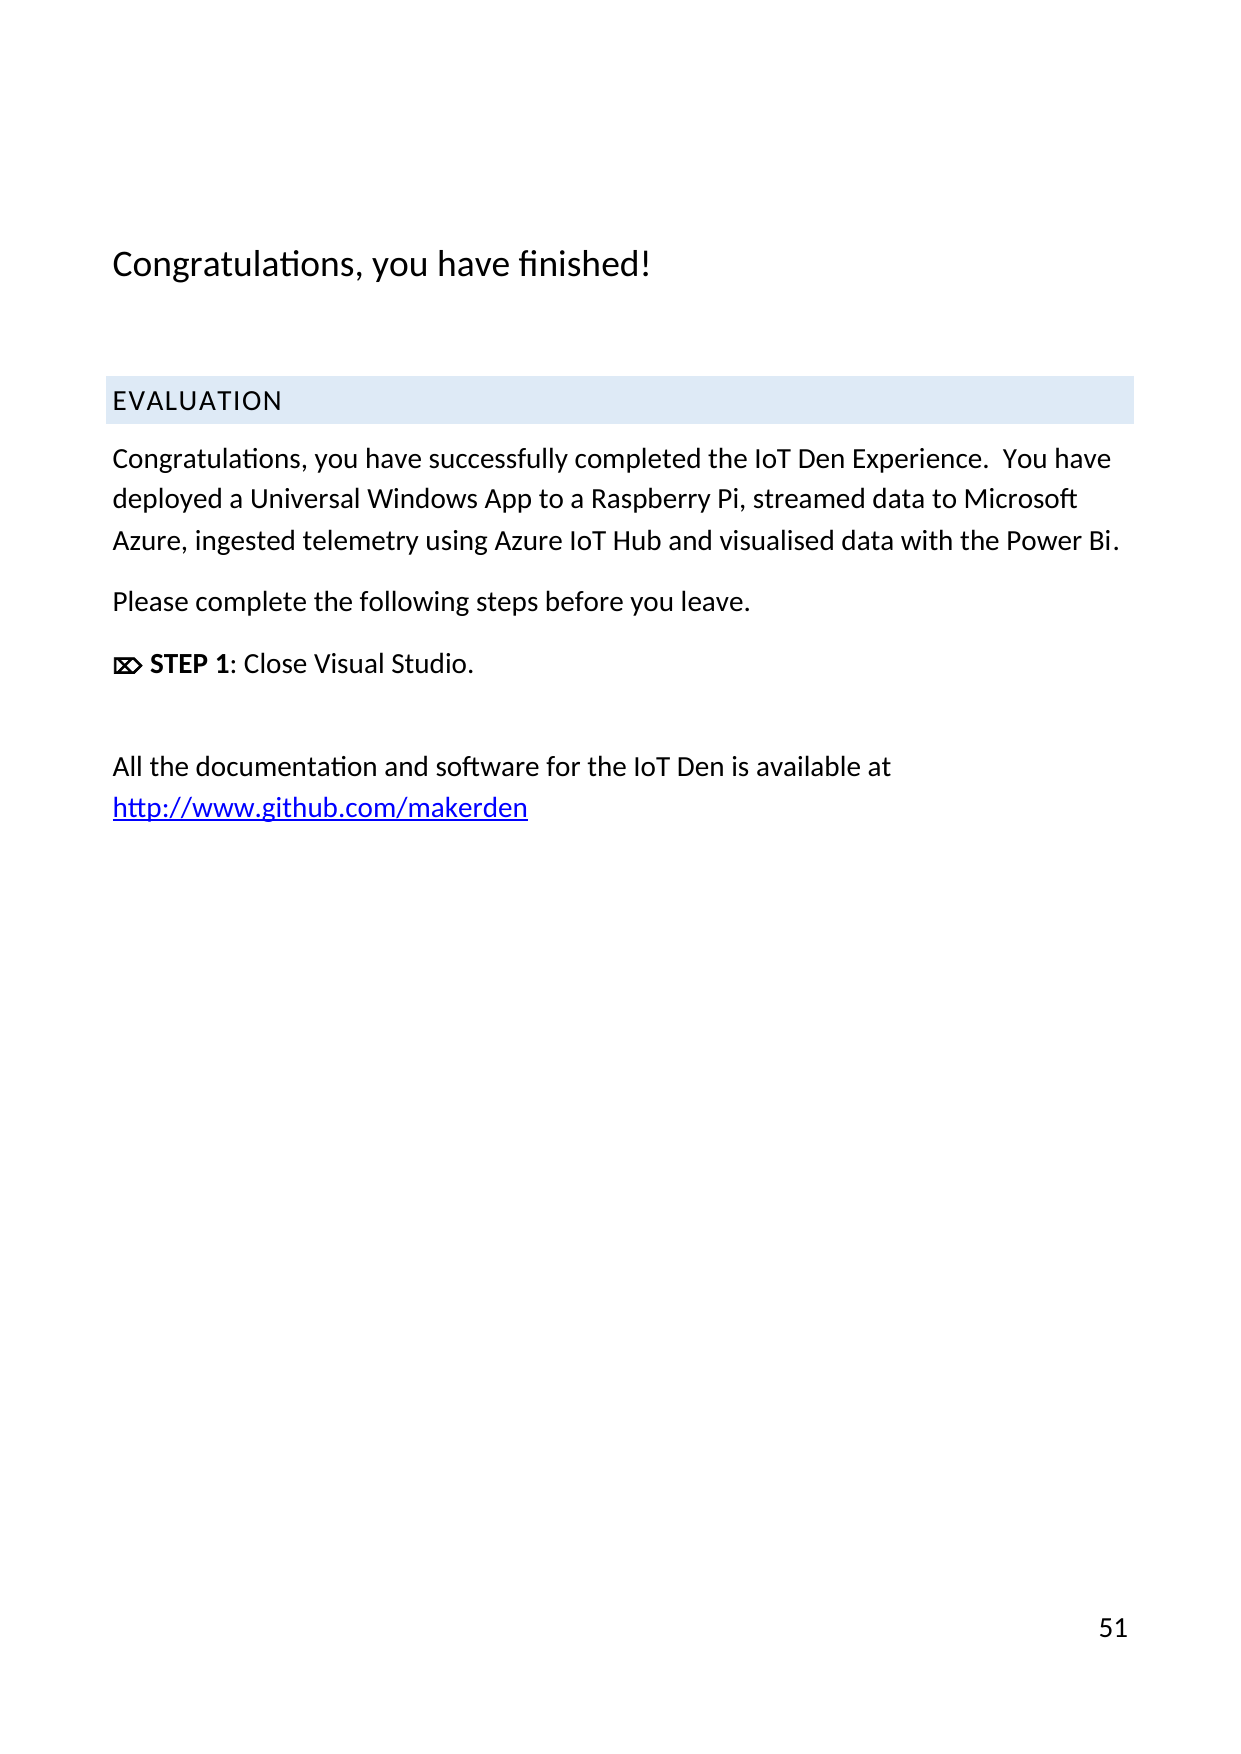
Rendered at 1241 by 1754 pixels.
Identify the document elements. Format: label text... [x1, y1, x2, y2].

text All the documentation and software for the IoT Den is available at http://www.github.com/makerden [112, 748, 1128, 824]
subtitle Evaluation [113, 382, 1128, 418]
text Please complete the following steps before you leave. [112, 583, 1128, 619]
list STEP 1: Close Visual Studio. [112, 645, 1128, 722]
text Congratulations, you have successfully completed the IoT Den Experience. You have deployed a Universal Windows App to a Raspberry Pi, streamed data to Microsoft Azure, ingested telemetry using Azure IoT Hub and visualised data with the Power Bi. [112, 440, 1128, 557]
text Congratulations, you have finished! [112, 240, 1128, 286]
